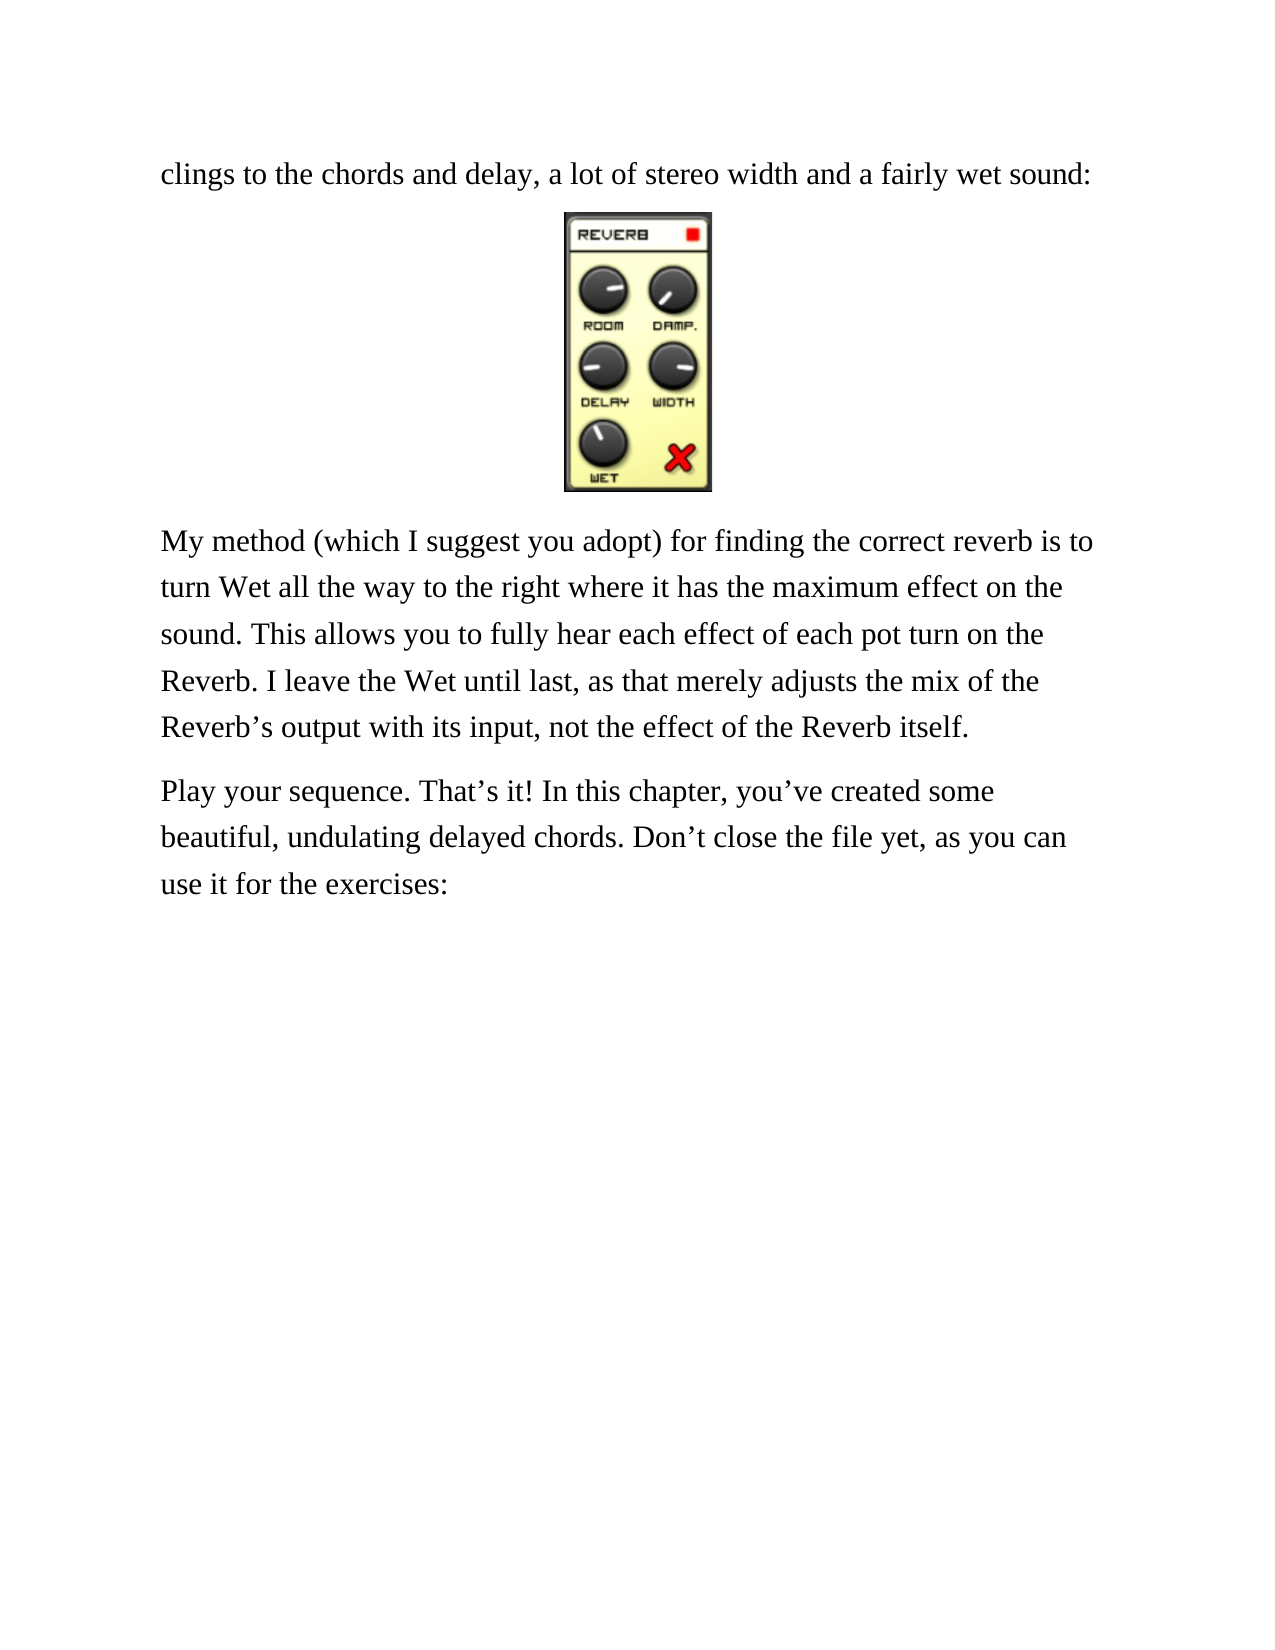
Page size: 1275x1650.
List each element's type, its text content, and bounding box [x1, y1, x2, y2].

text My method (which I suggest you adopt) for finding the correct reverb is to turn Wet all the way to the right where it has the maximum effect on the sound. This allows you to fully hear each effect of each pot turn on the Reverb. I leave the Wet until last, as that merely adjusts the mix of the Reverb’s output with its input, not the effect of the Reverb itself. [160, 230, 1106, 745]
text Play your sequence. That’s it! In this chapter, you’ve created some beautiful, undulating delayed chords. Don’t close the file yet, as you can use it for the exercises: [160, 772, 1096, 901]
picture [564, 212, 713, 230]
text clings to the chords and delay, a lot of stereo width and a fairly wet sound: [160, 155, 1275, 191]
